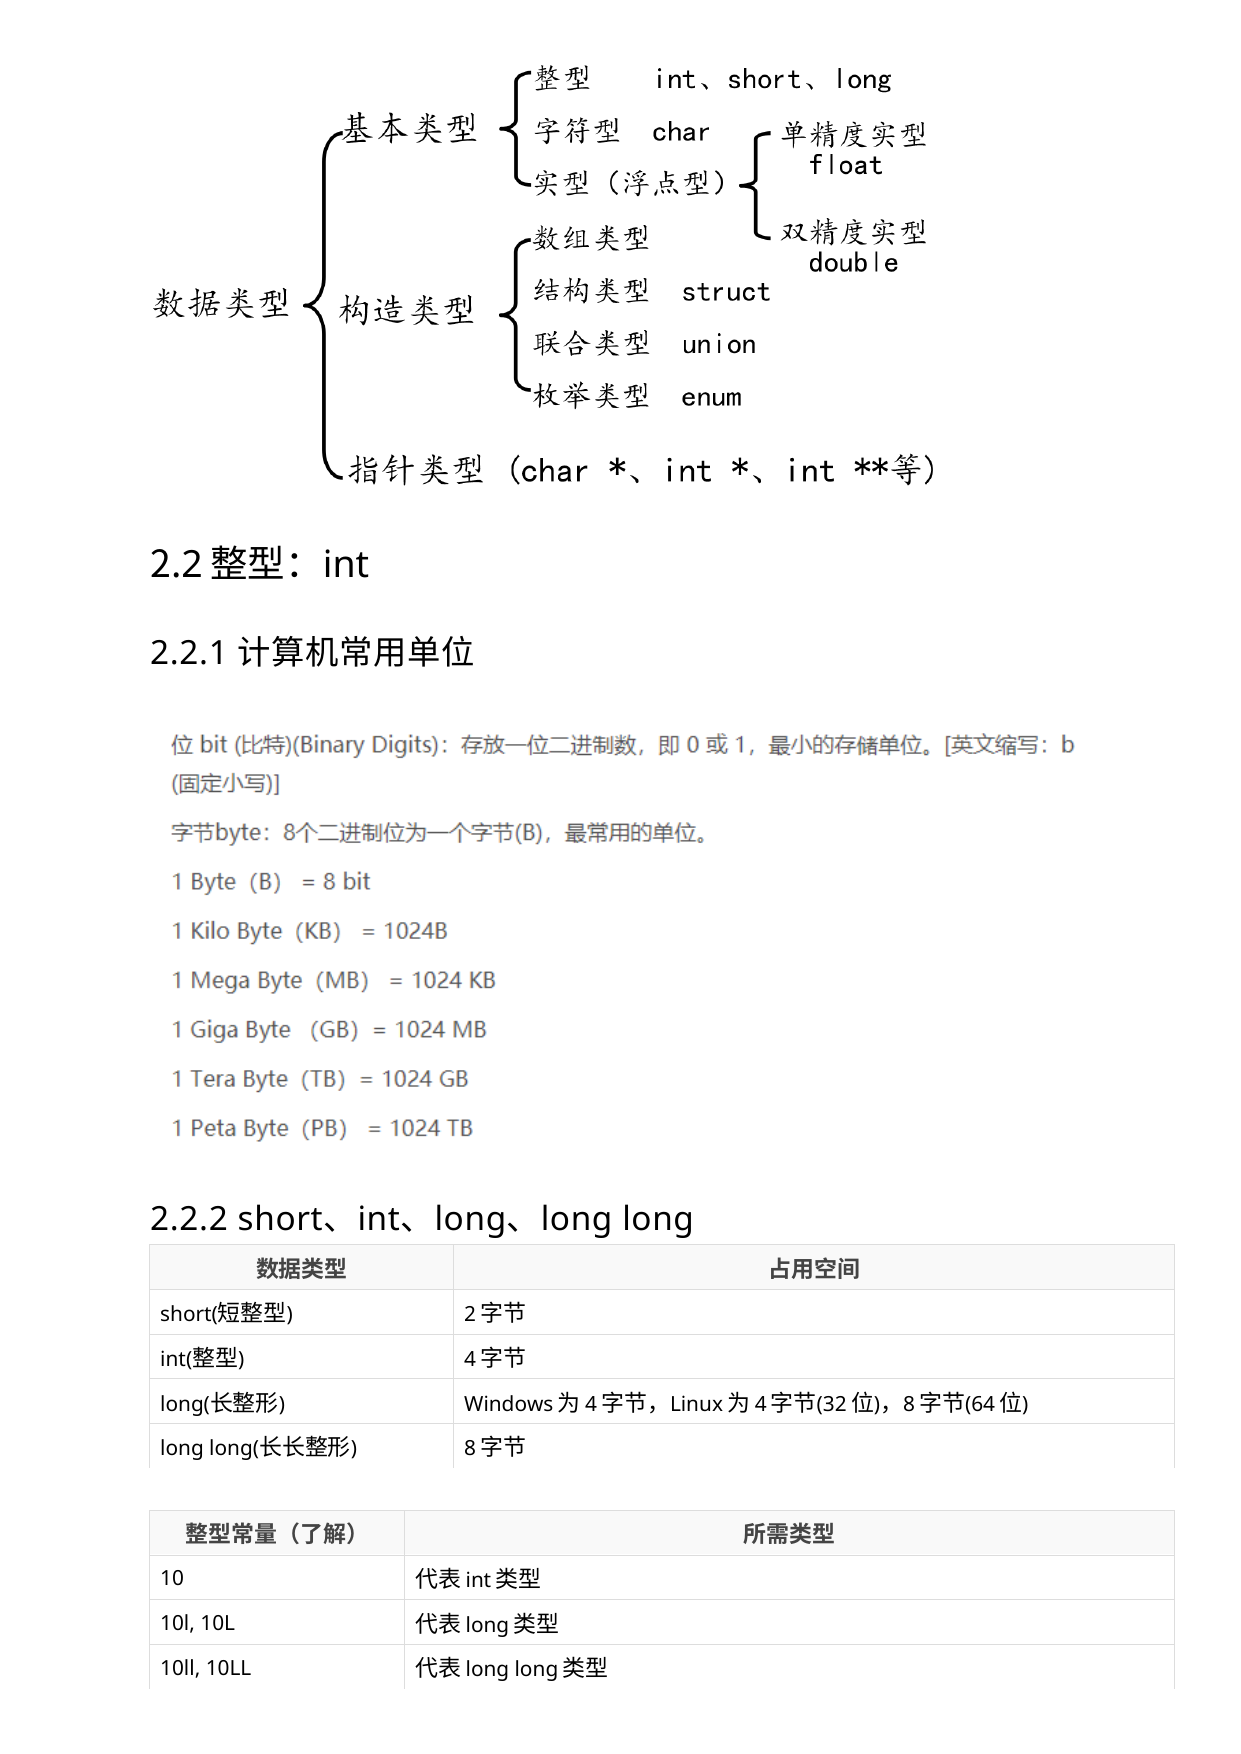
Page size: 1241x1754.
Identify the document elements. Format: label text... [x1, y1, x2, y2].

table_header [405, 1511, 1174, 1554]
text 2.2.2 short、int、long、long long [150, 1192, 1094, 1240]
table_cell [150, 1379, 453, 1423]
text 2.2整型：int [150, 534, 1094, 588]
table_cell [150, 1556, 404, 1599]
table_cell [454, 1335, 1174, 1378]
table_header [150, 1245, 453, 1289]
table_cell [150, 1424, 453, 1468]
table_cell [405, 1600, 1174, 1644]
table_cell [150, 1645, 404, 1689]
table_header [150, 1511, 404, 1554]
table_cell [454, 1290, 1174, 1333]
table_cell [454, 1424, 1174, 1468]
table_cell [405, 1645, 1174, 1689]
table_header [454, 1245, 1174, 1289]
picture [150, 58, 940, 494]
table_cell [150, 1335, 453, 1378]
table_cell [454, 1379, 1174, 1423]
text 2.2.1 计算机常用单位 [150, 626, 1094, 674]
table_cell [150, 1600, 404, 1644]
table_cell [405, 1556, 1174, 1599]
picture [150, 717, 1094, 1154]
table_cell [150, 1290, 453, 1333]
